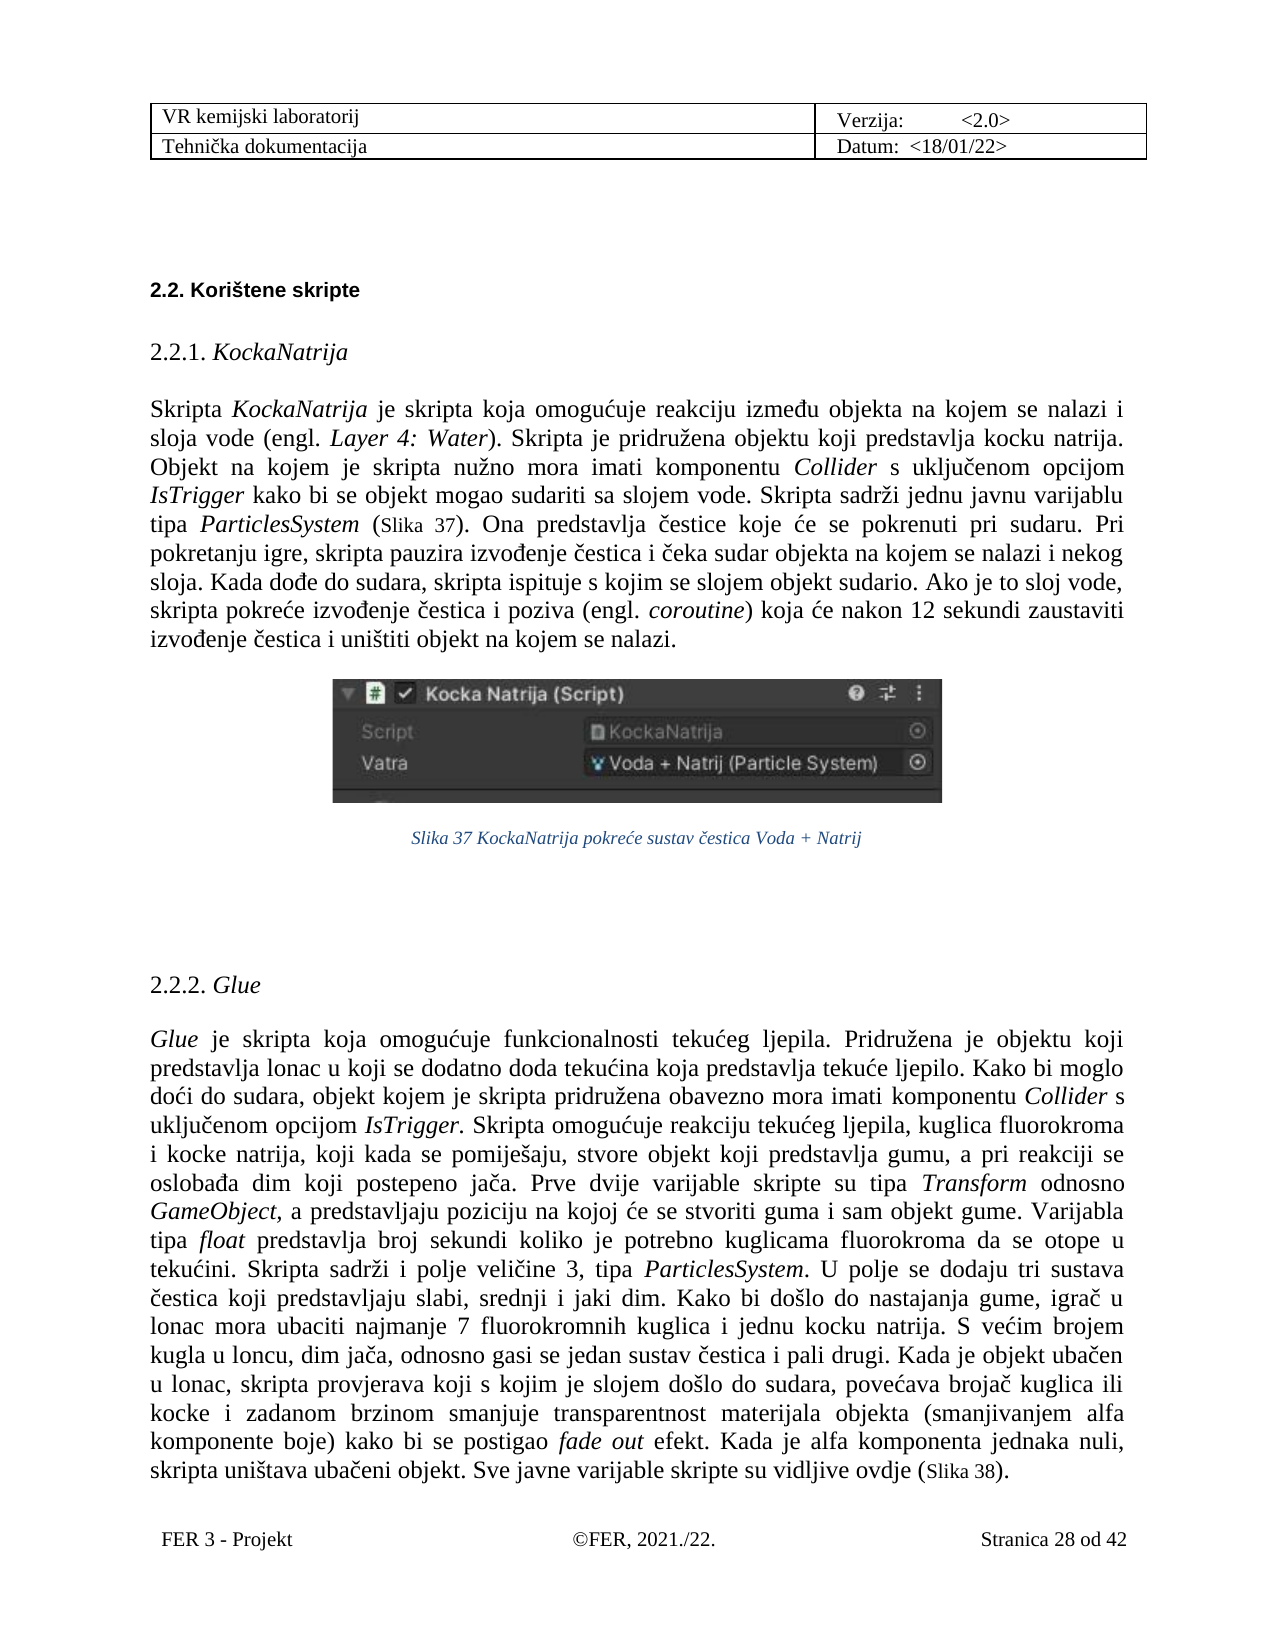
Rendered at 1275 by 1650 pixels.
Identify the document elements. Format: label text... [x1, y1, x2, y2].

picture [332, 679, 943, 803]
text Skripta KockaNatrija je skripta koja omogućuje reakciju između objekta na kojem se nalazi i sloja vode (engl. Layer 4: Water). Skripta je pridružena objektu koji predstavlja kocku natrija. Objekt na kojem je skripta nužno mora imati komponentu Collider s uključenom opcijom IsTrigger kako bi se objekt mogao sudariti sa slojem vode. Skripta sadrži jednu javnu varijablu tipa ParticlesSystem (Slika 37). Ona predstavlja čestice koje će se pokrenuti pri sudaru. Pri pokretanju igre, skripta pauzira izvođenje čestica i čeka sudar objekta na kojem se nalazi i nekog sloja. Kada dođe do sudara, skripta ispituje s kojim se slojem objekt sudario. Ako je to sloj vode, skripta pokreće izvođenje čestica i poziva (engl. coroutine) koja će nakon 12 sekundi zaustaviti izvođenje čestica i uništiti objekt na kojem se nalazi. [150, 394, 1125, 653]
text 2.2.1. KockaNatrija [150, 337, 1125, 365]
subtitle 2.2. Korištene skripte [150, 278, 1125, 302]
text Glue je skripta koja omogućuje funkcionalnosti tekućeg ljepila. Pridružena je objektu koji predstavlja lonac u koji se dodatno doda tekućina koja predstavlja tekuće ljepilo. Kako bi moglo doći do sudara, objekt kojem je skripta pridružena obavezno mora imati komponentu Collider s uključenom opcijom IsTrigger. Skripta omogućuje reakciju tekućeg ljepila, kuglica fluorokroma i kocke natrija, koji kada se pomiješaju, stvore objekt koji predstavlja gumu, a pri reakciji se oslobađa dim koji postepeno jača. Prve dvije varijable skripte su tipa Transform odnosno GameObject, a predstavljaju poziciju na kojoj će se stvoriti guma i sam objekt gume. Varijabla tipa float predstavlja broj sekundi koliko je potrebno kuglicama fluorokroma da se otope u tekućini. Skripta sadrži i polje veličine 3, tipa ParticlesSystem. U polje se dodaju tri sustava čestica koji predstavljaju slabi, srednji i jaki dim. Kako bi došlo do nastajanja gume, igrač u lonac mora ubaciti najmanje 7 fluorokromnih kuglica i jednu kocku natrija. S većim brojem kugla u loncu, dim jača, odnosno gasi se jedan sustav čestica i pali drugi. Kada je objekt ubačen u lonac, skripta provjerava koji s kojim je slojem došlo do sudara, povećava brojač kuglica ili kocke i zadanom brzinom smanjuje transparentnost materijala objekta (smanjivanjem alfa komponente boje) kako bi se postigao fade out efekt. Kada je alfa komponenta jednaka nuli, skripta uništava ubačeni objekt. Sve javne varijable skripte su vidljive ovdje (Slika 38). [150, 1024, 1125, 1484]
text 2.2.2. Glue [150, 970, 1125, 999]
text Slika 37 KockaNatrija pokreće sustav čestica Voda + Natrij [150, 827, 1125, 848]
